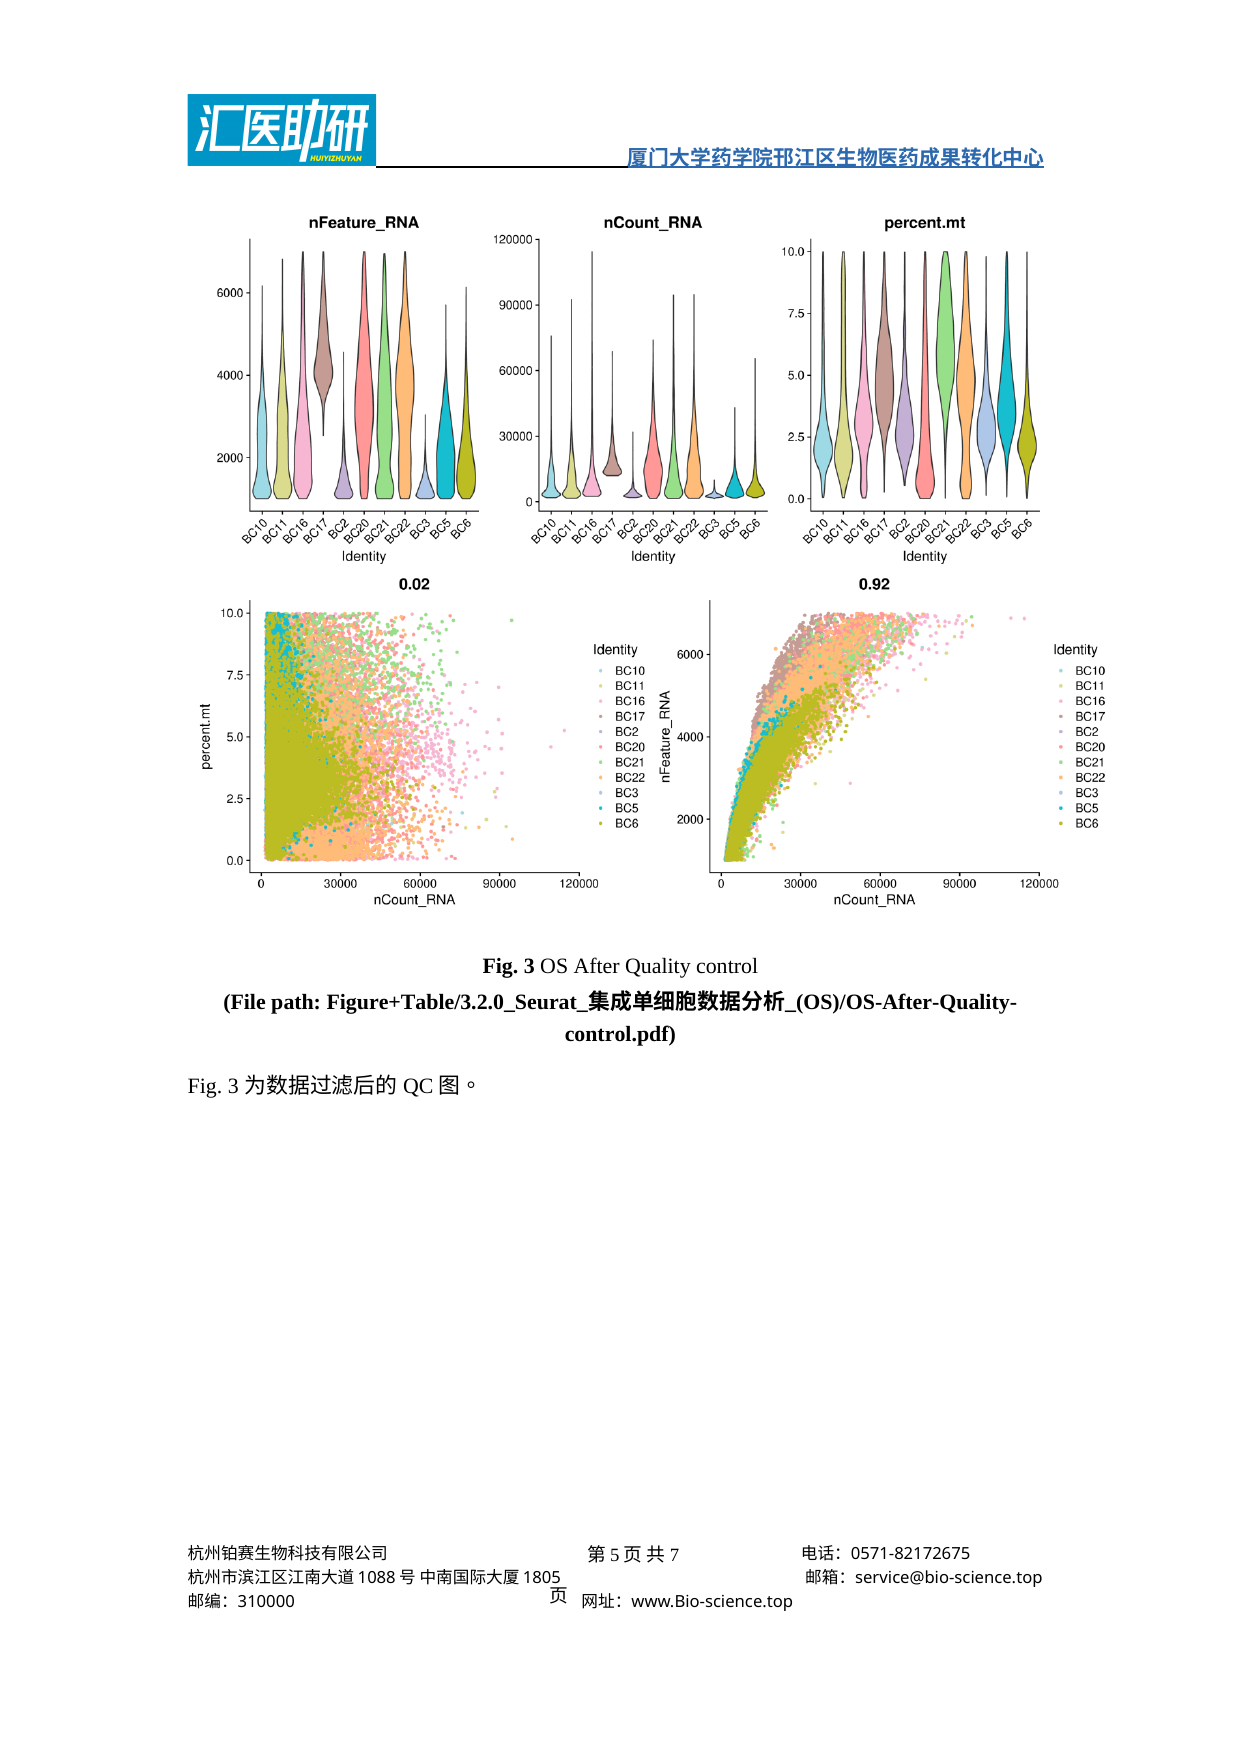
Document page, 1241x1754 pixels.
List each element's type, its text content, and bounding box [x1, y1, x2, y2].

picture [187, 204, 1118, 920]
text Fig. 3 为数据过滤后的 QC 图。 [187, 1069, 1053, 1099]
picture [282, 99, 327, 161]
picture [201, 118, 208, 127]
picture [327, 106, 368, 150]
text (File path: Figure+Table/3.2.0_Seurat_集成单细胞数据分析_(OS)/OS-After-Quality-control.pdf) [187, 986, 1053, 1046]
picture [204, 106, 210, 114]
text Fig. 3 OS After Quality control [187, 953, 1053, 979]
picture [210, 106, 243, 150]
picture [243, 106, 284, 150]
picture [196, 131, 208, 150]
